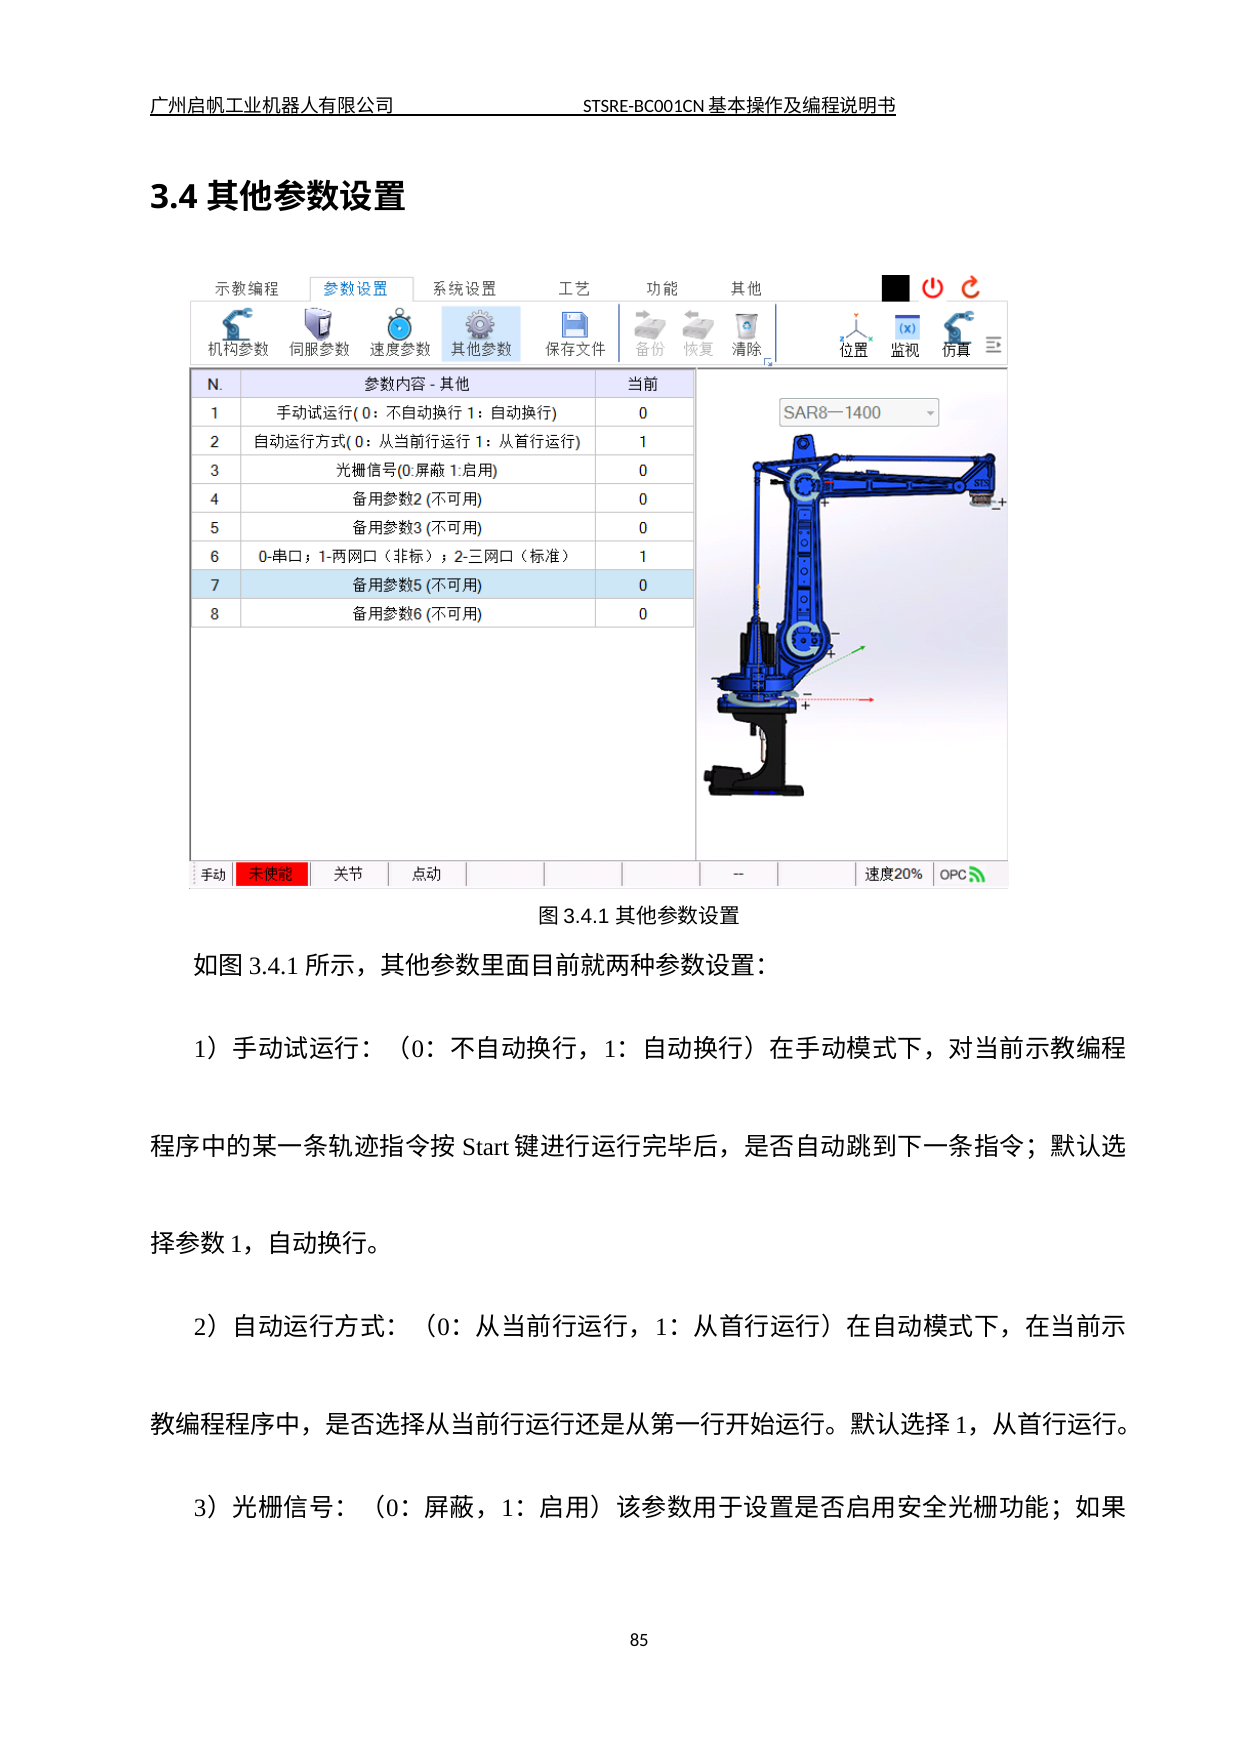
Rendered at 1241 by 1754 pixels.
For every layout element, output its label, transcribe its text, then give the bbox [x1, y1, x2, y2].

text 2）自动运行方式：（0：从当前行运行，1：从首行运行）在自动模式下，在当前示教编程程序中，是否选择从当前行运行还是从第一行开始运行。默认选择1，从首行运行。 [150, 1292, 1128, 1455]
subtitle 3.4 其他参数设置 [150, 162, 1128, 227]
text 1）手动试运行：（0：不自动换行，1：自动换行）在手动模式下，对当前示教编程程序中的某一条轨迹指令按Start键进行运行完毕后，是否自动跳到下一条指令；默认选择参数1，自动换行。 [150, 1014, 1128, 1274]
text 图3.4.1 其他参数设置 [150, 899, 1128, 931]
text 如图3.4.1 所示，其他参数里面目前就两种参数设置： [150, 931, 1128, 996]
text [150, 1473, 1128, 1538]
picture [189, 275, 1009, 890]
